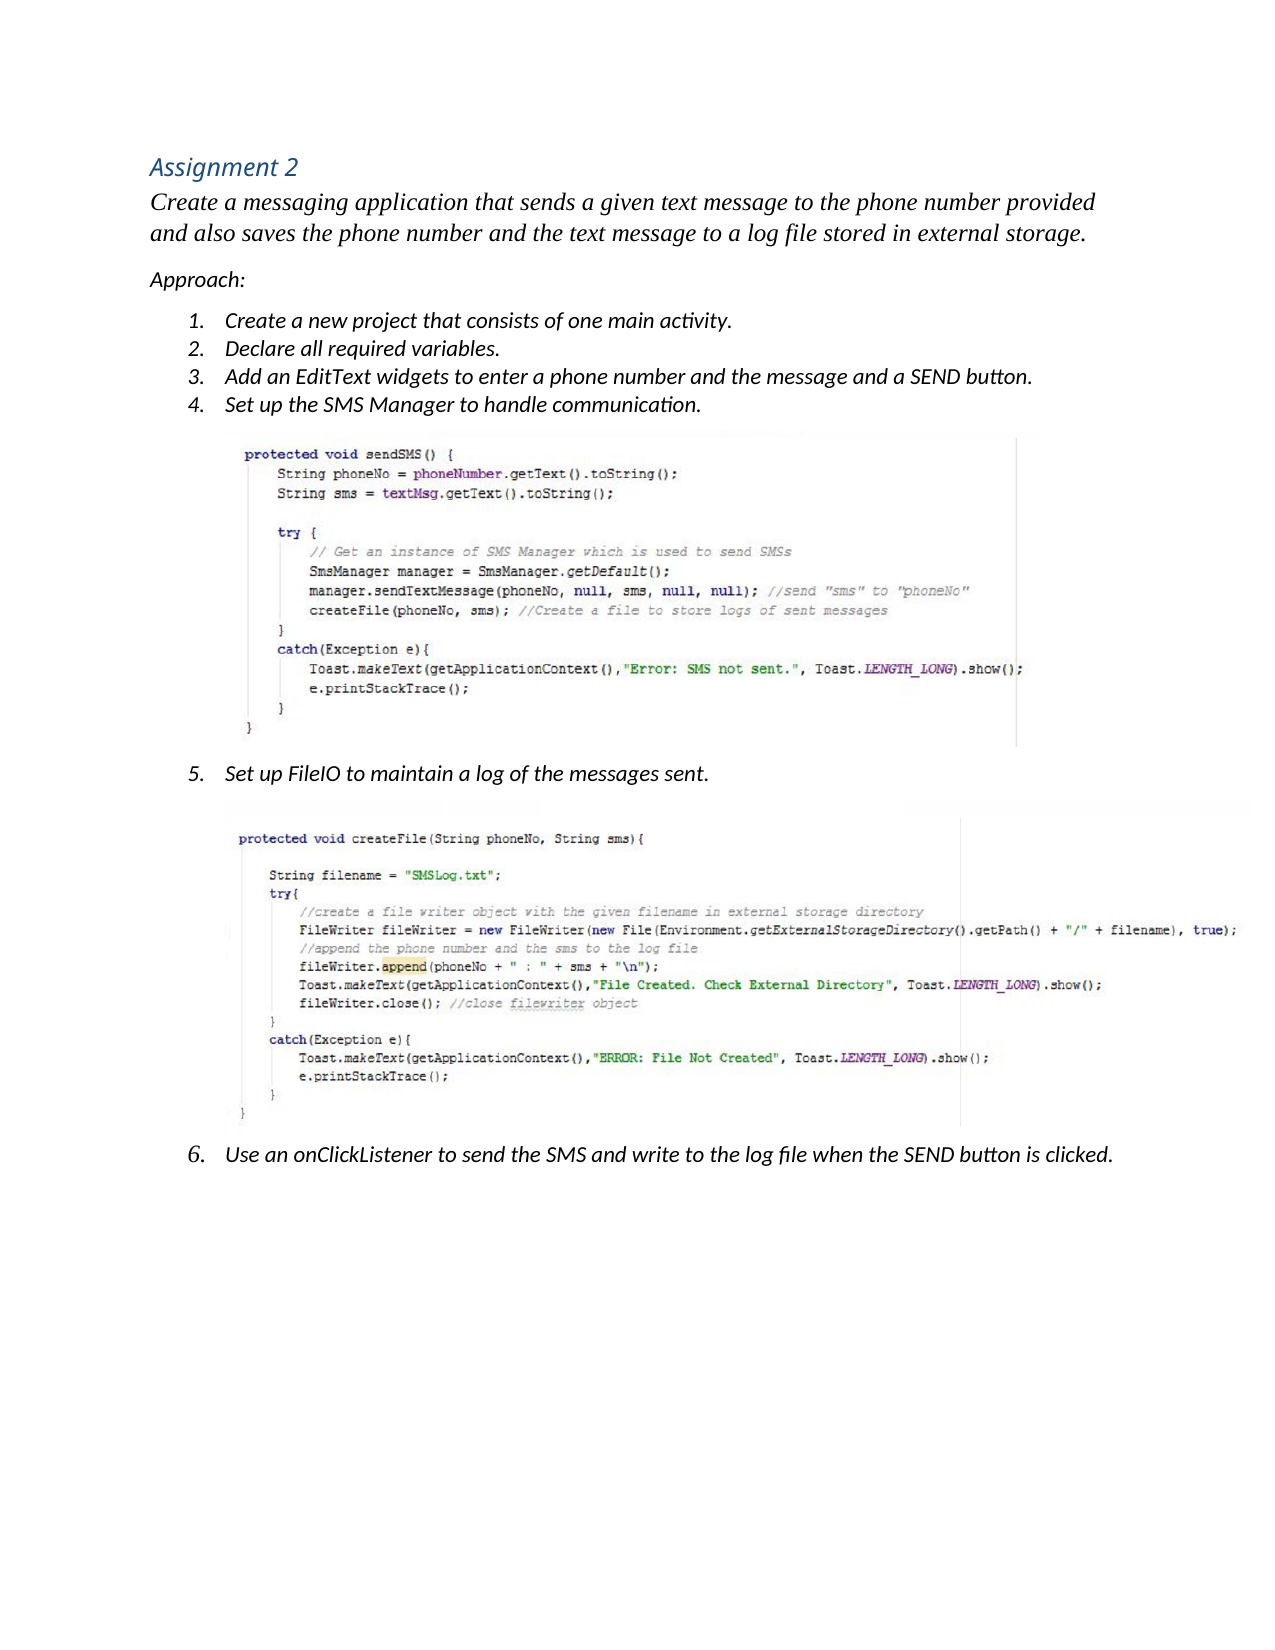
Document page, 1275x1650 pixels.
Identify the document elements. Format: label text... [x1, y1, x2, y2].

picture [225, 799, 1252, 1127]
list Set up the SMS Manager to handle communication. [187, 390, 1125, 418]
list Add an EditText widgets to enter a phone number and the message and a SEND button. [187, 362, 1125, 390]
list Use an onClickListener to send the SMS and write to the log file when the SEND button is clicked. [187, 1139, 1125, 1168]
list Create a new project that consists of one main activity. [187, 306, 1125, 334]
list Declare all required variables. [187, 334, 1125, 362]
subtitle Assignment 2 [150, 150, 1125, 184]
picture [225, 430, 1042, 747]
list Set up FileIO to maintain a log of the messages sent. [187, 759, 1125, 787]
text Approach: [150, 266, 1125, 293]
text Create a messaging application that sends a given text message to the phone number provided and also saves the phone number and the text message to a log file stored in external storage. [150, 187, 1125, 247]
